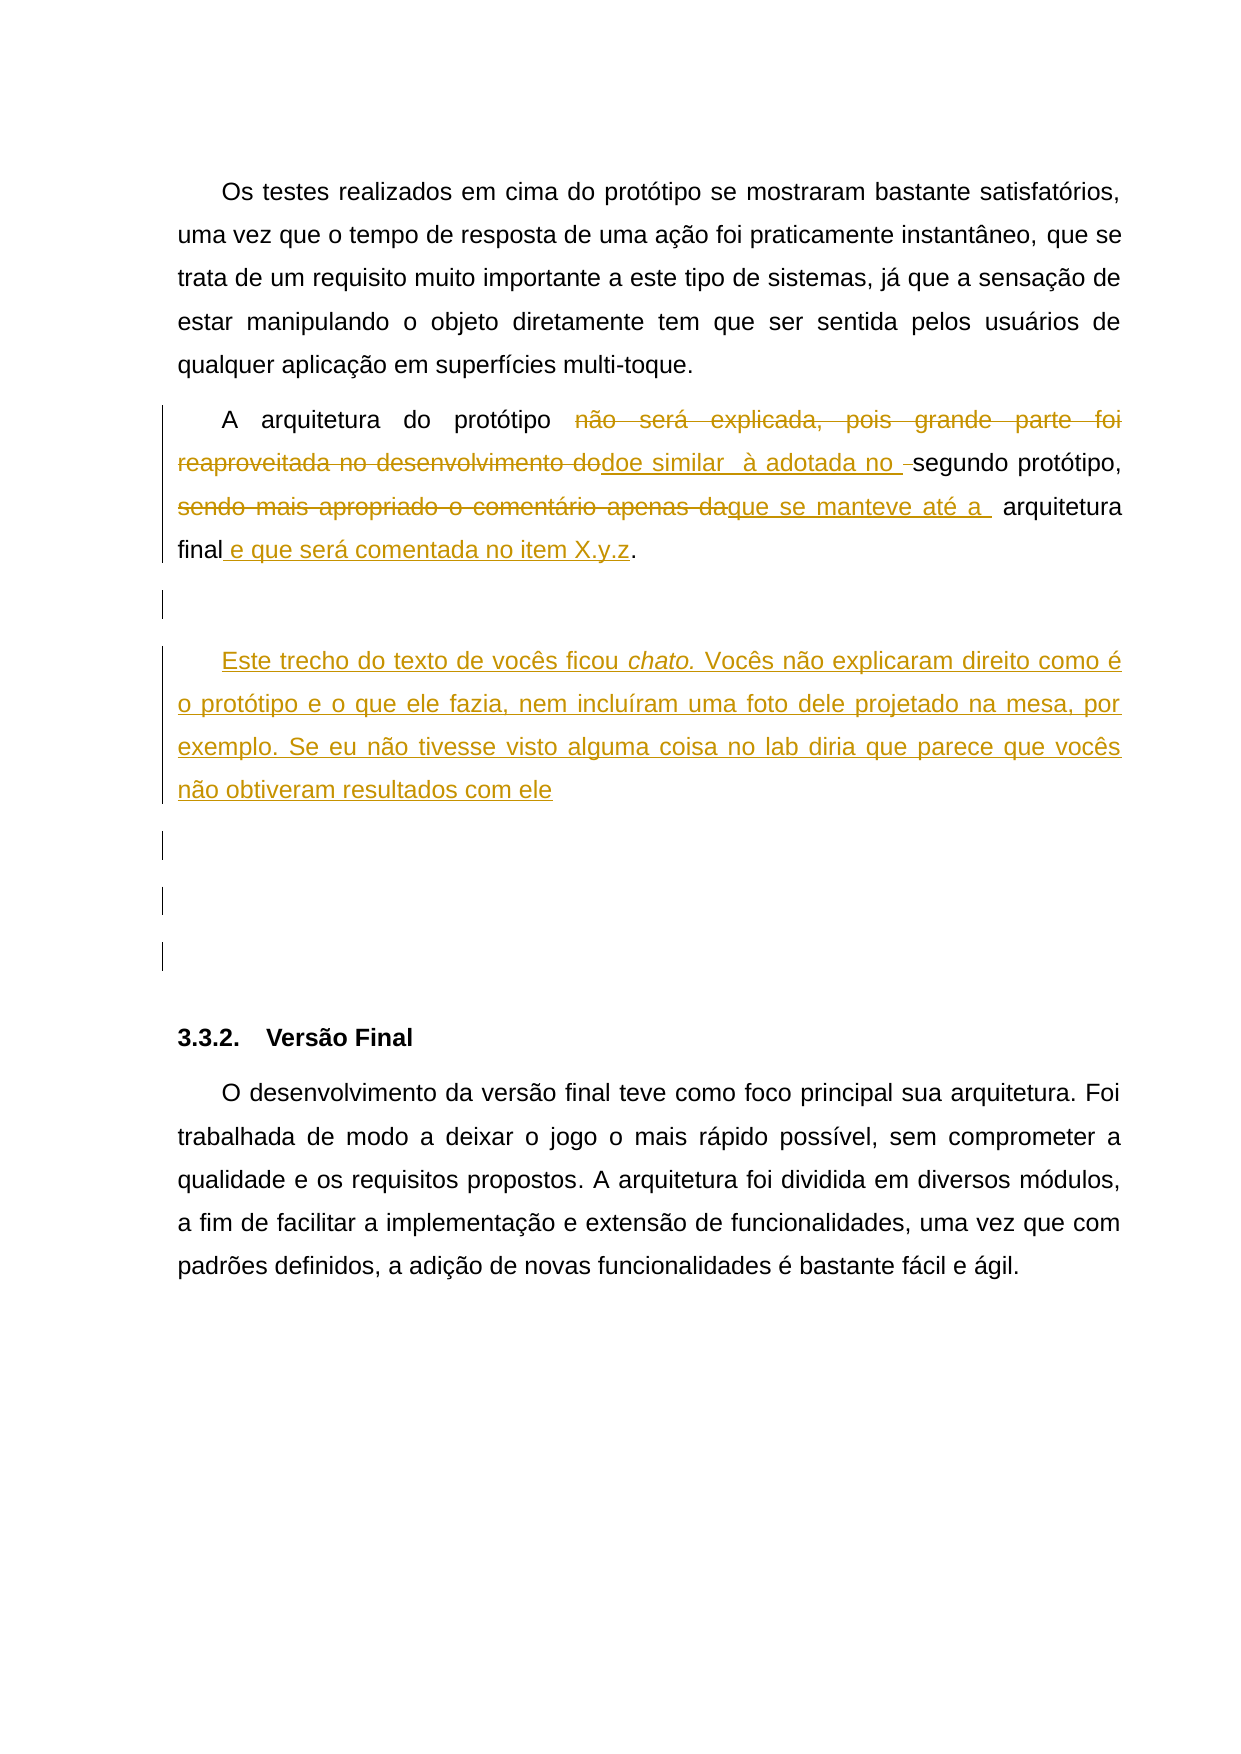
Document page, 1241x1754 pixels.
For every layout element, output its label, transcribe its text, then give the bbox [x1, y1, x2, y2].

text O desenvolvimento da versão final teve como foco principal sua arquitetura. Foi trabalhada de modo a deixar o jogo o mais rápido possível, sem comprometer a qualidade e os requisitos propostos. A arquitetura foi dividida em diversos módulos, a fim de facilitar a implementação e extensão de funcionalidades, uma vez que com padrões definidos, a adição de novas funcionalidades é bastante fácil e ágil. [177, 1078, 1122, 1280]
text Os testes realizados em cima do protótipo se mostraram bastante satisfatórios, uma vez que o tempo de resposta de uma ação foi praticamente instantâneo, que se trata de um requisito muito importante a este tipo de sistemas, já que a sensação de estar manipulando o objeto diretamente tem que ser sentida pelos usuários de qualquer aplicação em superfícies multi-toque. [177, 177, 1122, 378]
text A arquitetura do protótipo segundo protótipo, arquitetura final. [177, 405, 1122, 563]
subtitle Versão Final [177, 1023, 1122, 1052]
